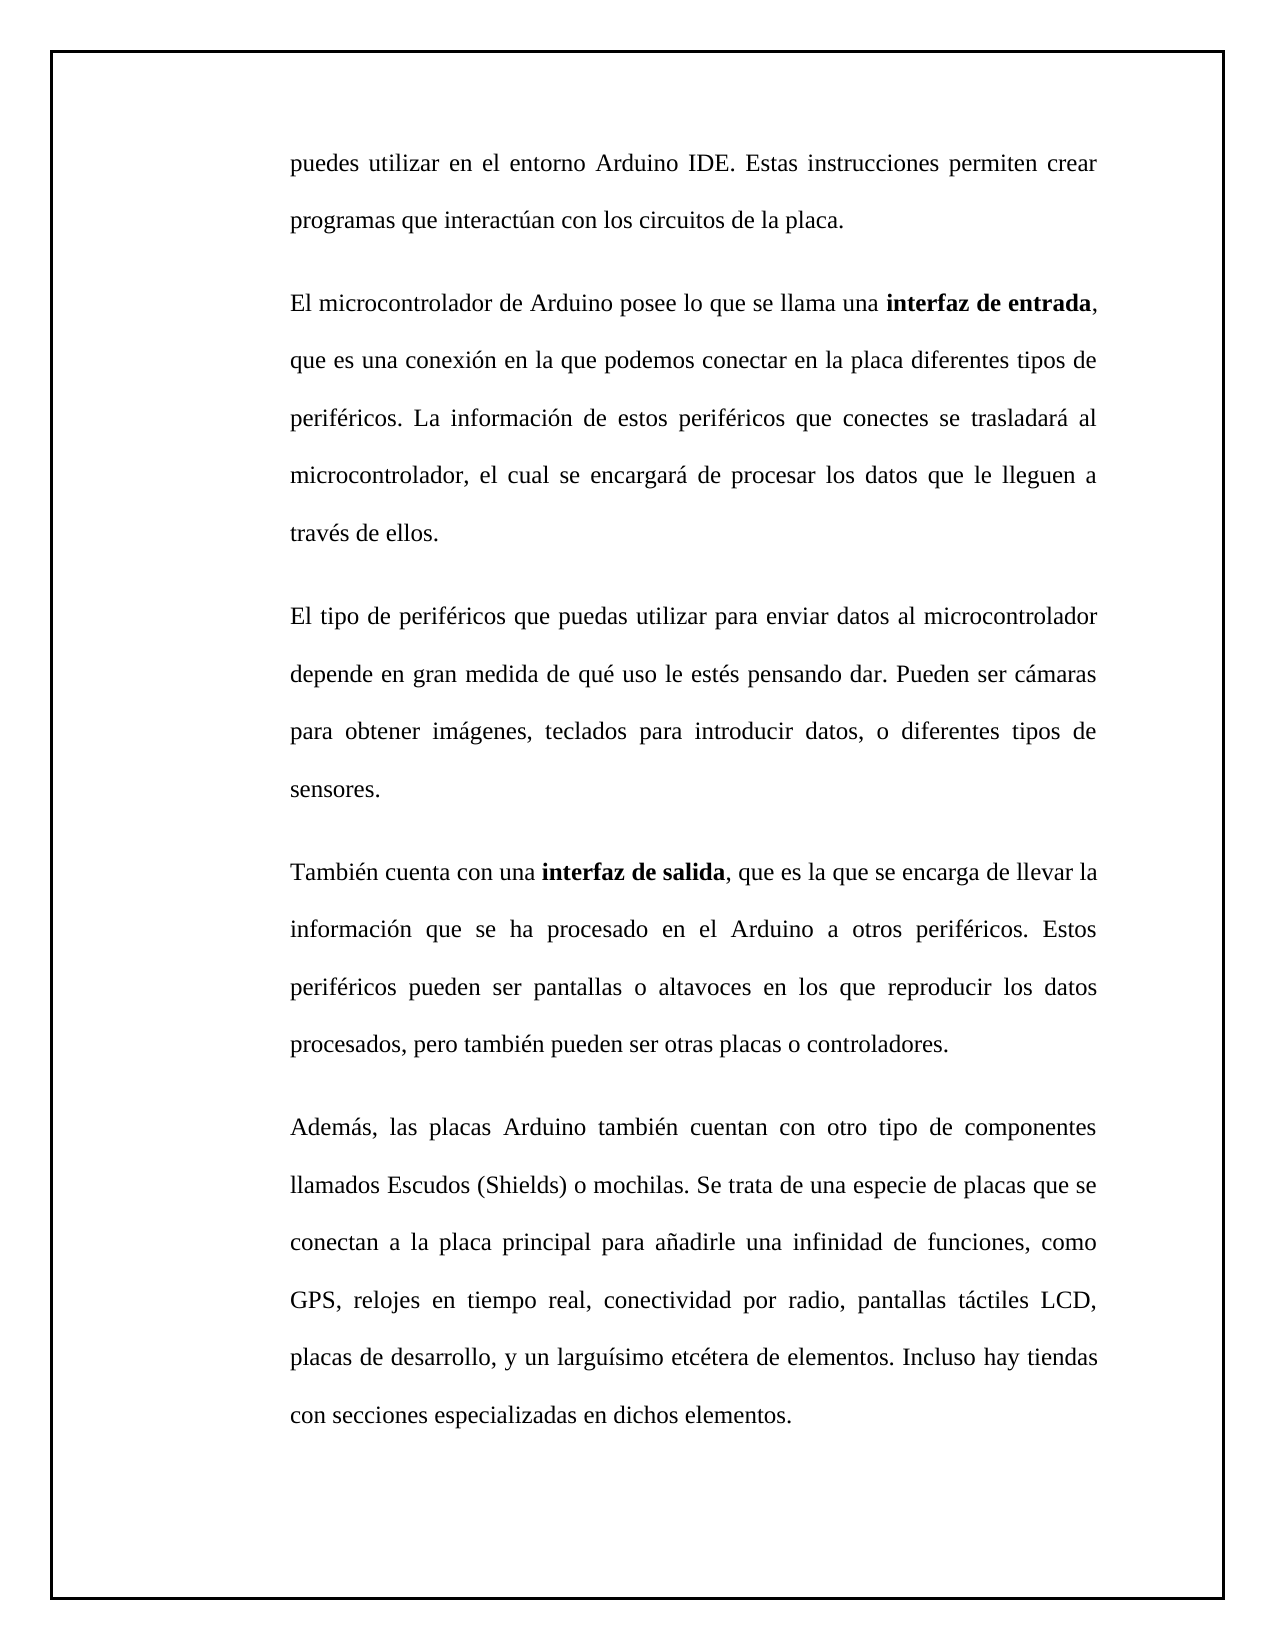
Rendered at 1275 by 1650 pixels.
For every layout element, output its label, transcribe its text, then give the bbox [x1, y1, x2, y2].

text También cuenta con una interfaz de salida, que es la que se encarga de llevar la información que se ha procesado en el Arduino a otros periféricos. Estos periféricos pueden ser pantallas o altavoces en los que reproducir los datos procesados, pero también pueden ser otras placas o controladores. [290, 857, 1098, 1058]
text Además, las placas Arduino también cuentan con otro tipo de componentes llamados Escudos (Shields) o mochilas. Se trata de una especie de placas que se conectan a la placa principal para añadirle una infinidad de funciones, como GPS, relojes en tiempo real, conectividad por radio, pantallas táctiles LCD, placas de desarrollo, y un larguísimo etcétera de elementos. Incluso hay tiendas con secciones especializadas en dichos elementos. [290, 1112, 1098, 1428]
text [290, 148, 1098, 234]
text El tipo de periféricos que puedas utilizar para enviar datos al microcontrolador depende en gran medida de qué uso le estés pensando dar. Pueden ser cámaras para obtener imágenes, teclados para introducir datos, o diferentes tipos de sensores. [290, 601, 1098, 802]
text El microcontrolador de Arduino posee lo que se llama una interfaz de entrada, que es una conexión en la que podemos conectar en la placa diferentes tipos de periféricos. La información de estos periféricos que conectes se trasladará al microcontrolador, el cual se encargará de procesar los datos que le lleguen a través de ellos. [290, 288, 1098, 547]
